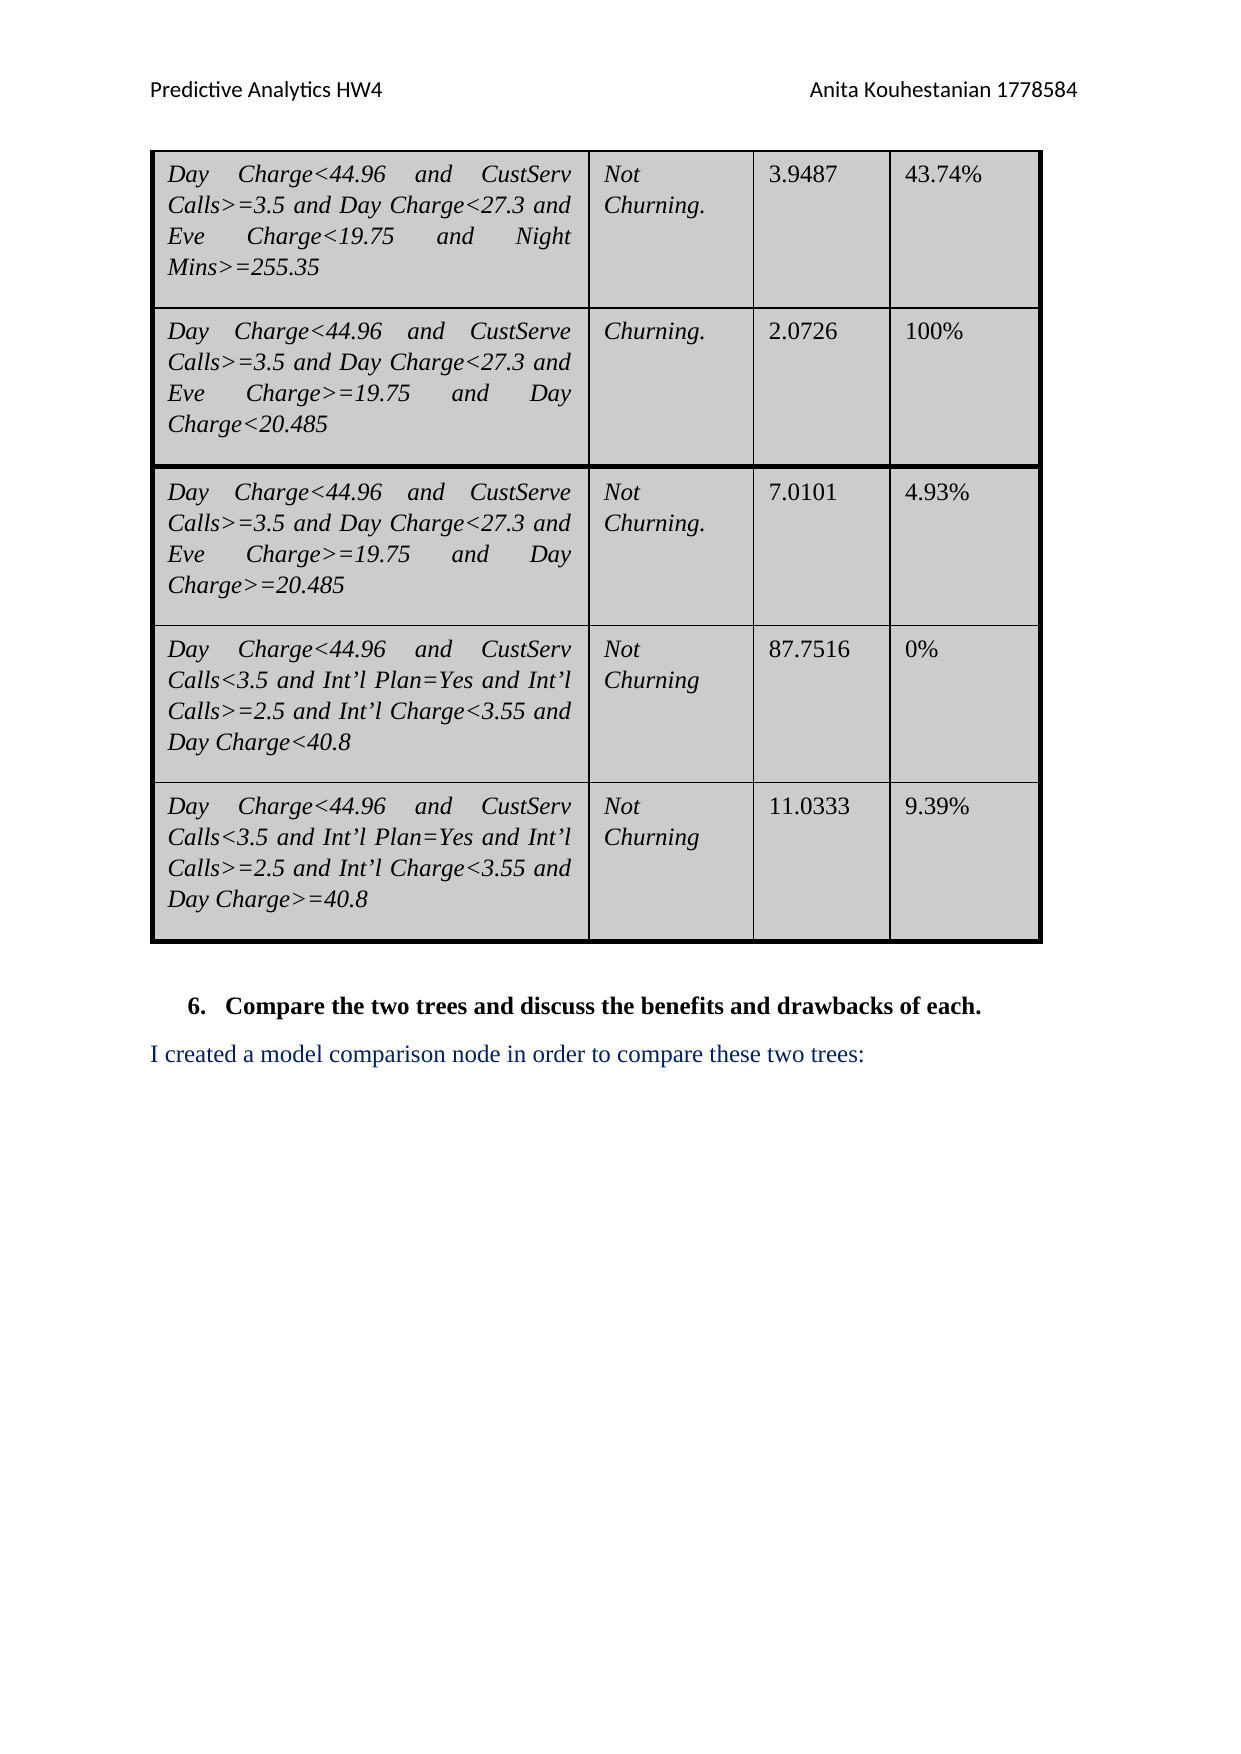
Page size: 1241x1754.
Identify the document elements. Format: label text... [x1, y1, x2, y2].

table_cell Day Charge<44.96 and CustServ Calls<3.5 and Int’l Plan=Yes and Int’l Calls>=2.5 and Int’l Charge<3.55 and Day Charge<40.8 [155, 626, 588, 782]
table_cell 3.9487 [754, 152, 889, 307]
table_cell 9.39% [891, 783, 1038, 939]
table_cell 7.0101 [754, 469, 889, 625]
table_cell Day Charge<44.96 and CustServe Calls>=3.5 and Day Charge<27.3 and Eve Charge>=19.75 and Day Charge>=20.485 [155, 469, 588, 625]
table_cell Not Churning [590, 626, 753, 782]
table_cell Churning. [590, 309, 753, 464]
table_cell Day Charge<44.96 and CustServe Calls>=3.5 and Day Charge<27.3 and Eve Charge>=19.75 and Day Charge<20.485 [155, 309, 588, 464]
table_cell 4.93% [891, 469, 1038, 625]
table_cell Not Churning. [590, 152, 753, 307]
table_cell 87.7516 [754, 626, 889, 782]
table_cell 100% [891, 309, 1038, 464]
table_cell 0% [891, 626, 1038, 782]
table_cell 43.74% [891, 152, 1038, 307]
table_cell 11.0333 [754, 783, 889, 939]
table_cell Not Churning. [590, 469, 753, 625]
table_cell Day Charge<44.96 and CustServ Calls>=3.5 and Day Charge<27.3 and Eve Charge<19.75 and Night Mins>=255.35 [155, 152, 588, 307]
text I created a model comparison node in order to compare these two trees: [150, 1039, 1090, 1068]
table_cell Day Charge<44.96 and CustServ Calls<3.5 and Int’l Plan=Yes and Int’l Calls>=2.5 and Int’l Charge<3.55 and Day Charge>=40.8 [155, 783, 588, 939]
list Compare the two trees and discuss the benefits and drawbacks of each. [187, 991, 1090, 1020]
table_cell 2.0726 [754, 309, 889, 464]
table_cell Not Churning [590, 783, 753, 939]
